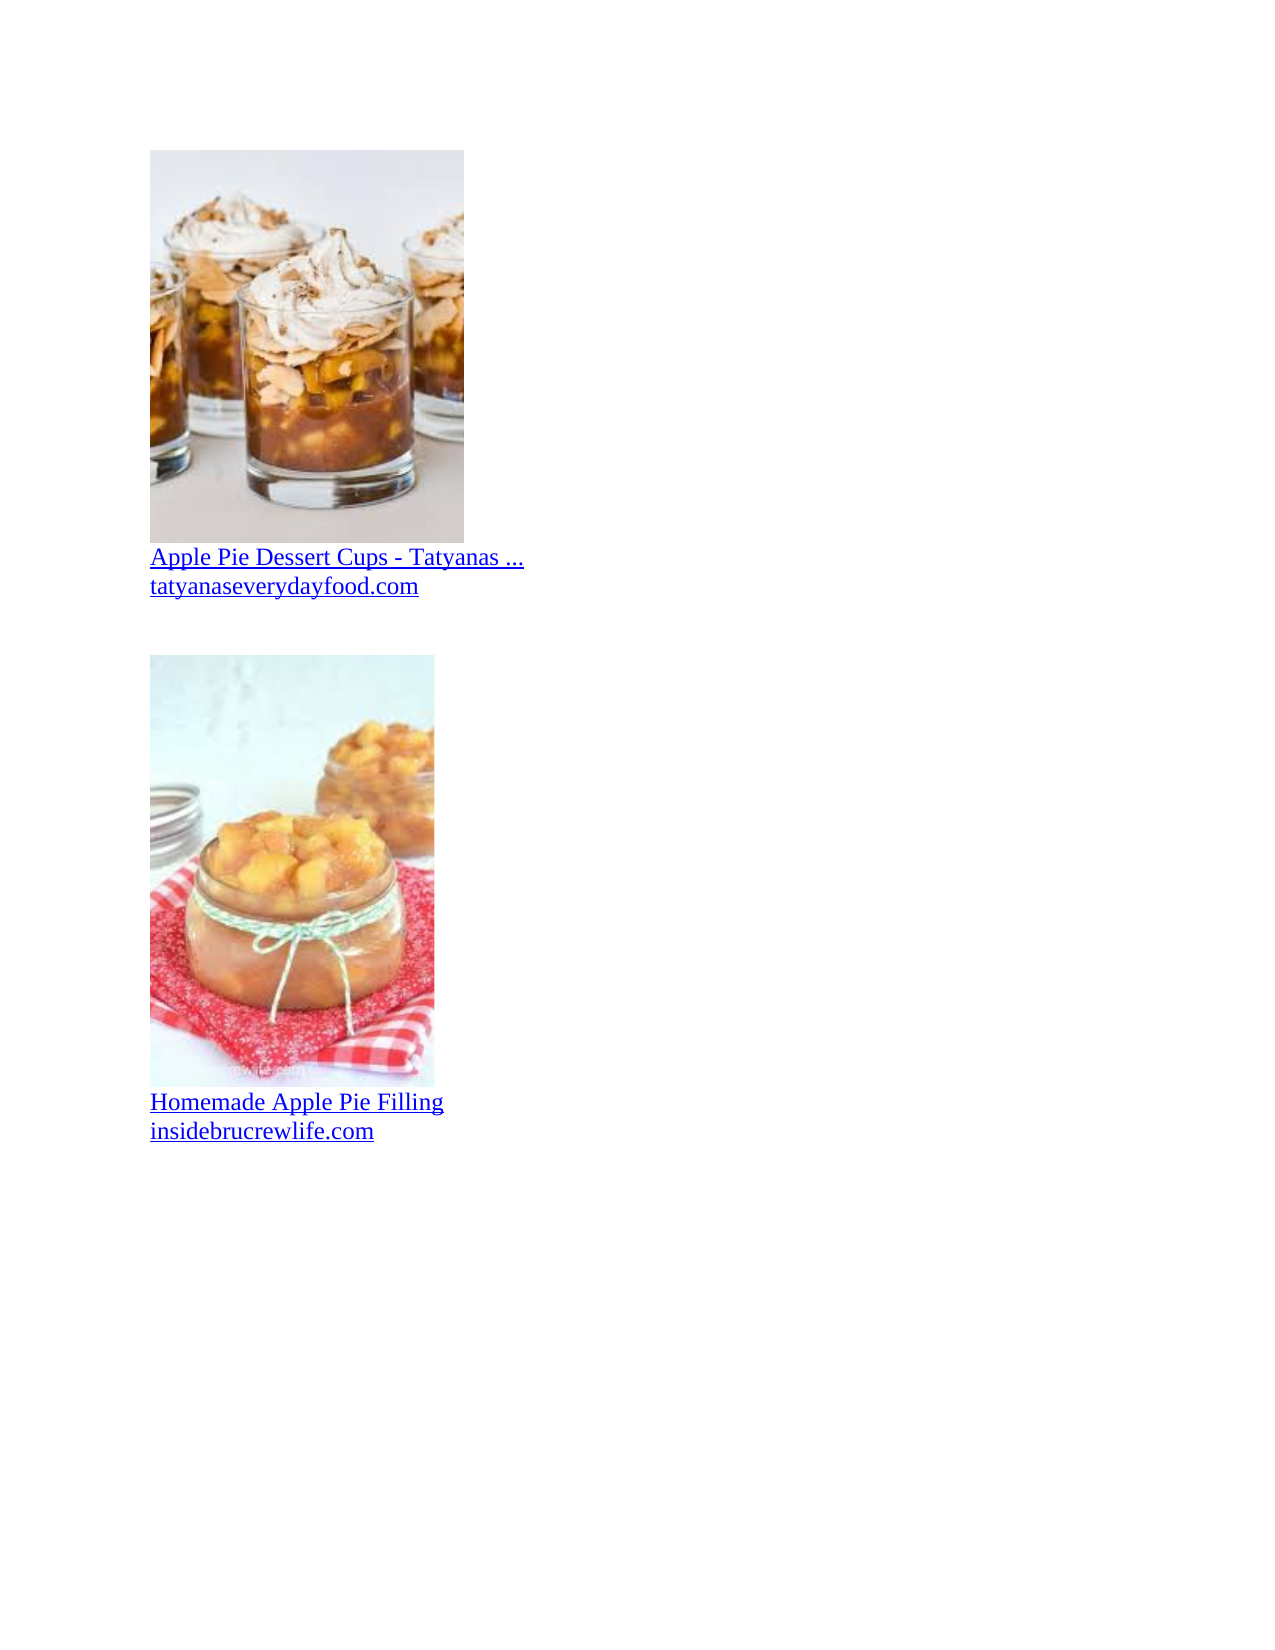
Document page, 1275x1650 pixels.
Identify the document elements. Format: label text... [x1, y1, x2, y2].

text Homemade Apple Pie Filling [150, 1087, 1125, 1116]
text insidebrucrewlife.com [150, 1116, 1125, 1144]
picture [150, 655, 435, 1087]
text Apple Pie Dessert Cups - Tatyanas ... [150, 542, 1125, 571]
picture [150, 150, 464, 543]
text tatyanaseverydayfood.com [150, 571, 1125, 600]
